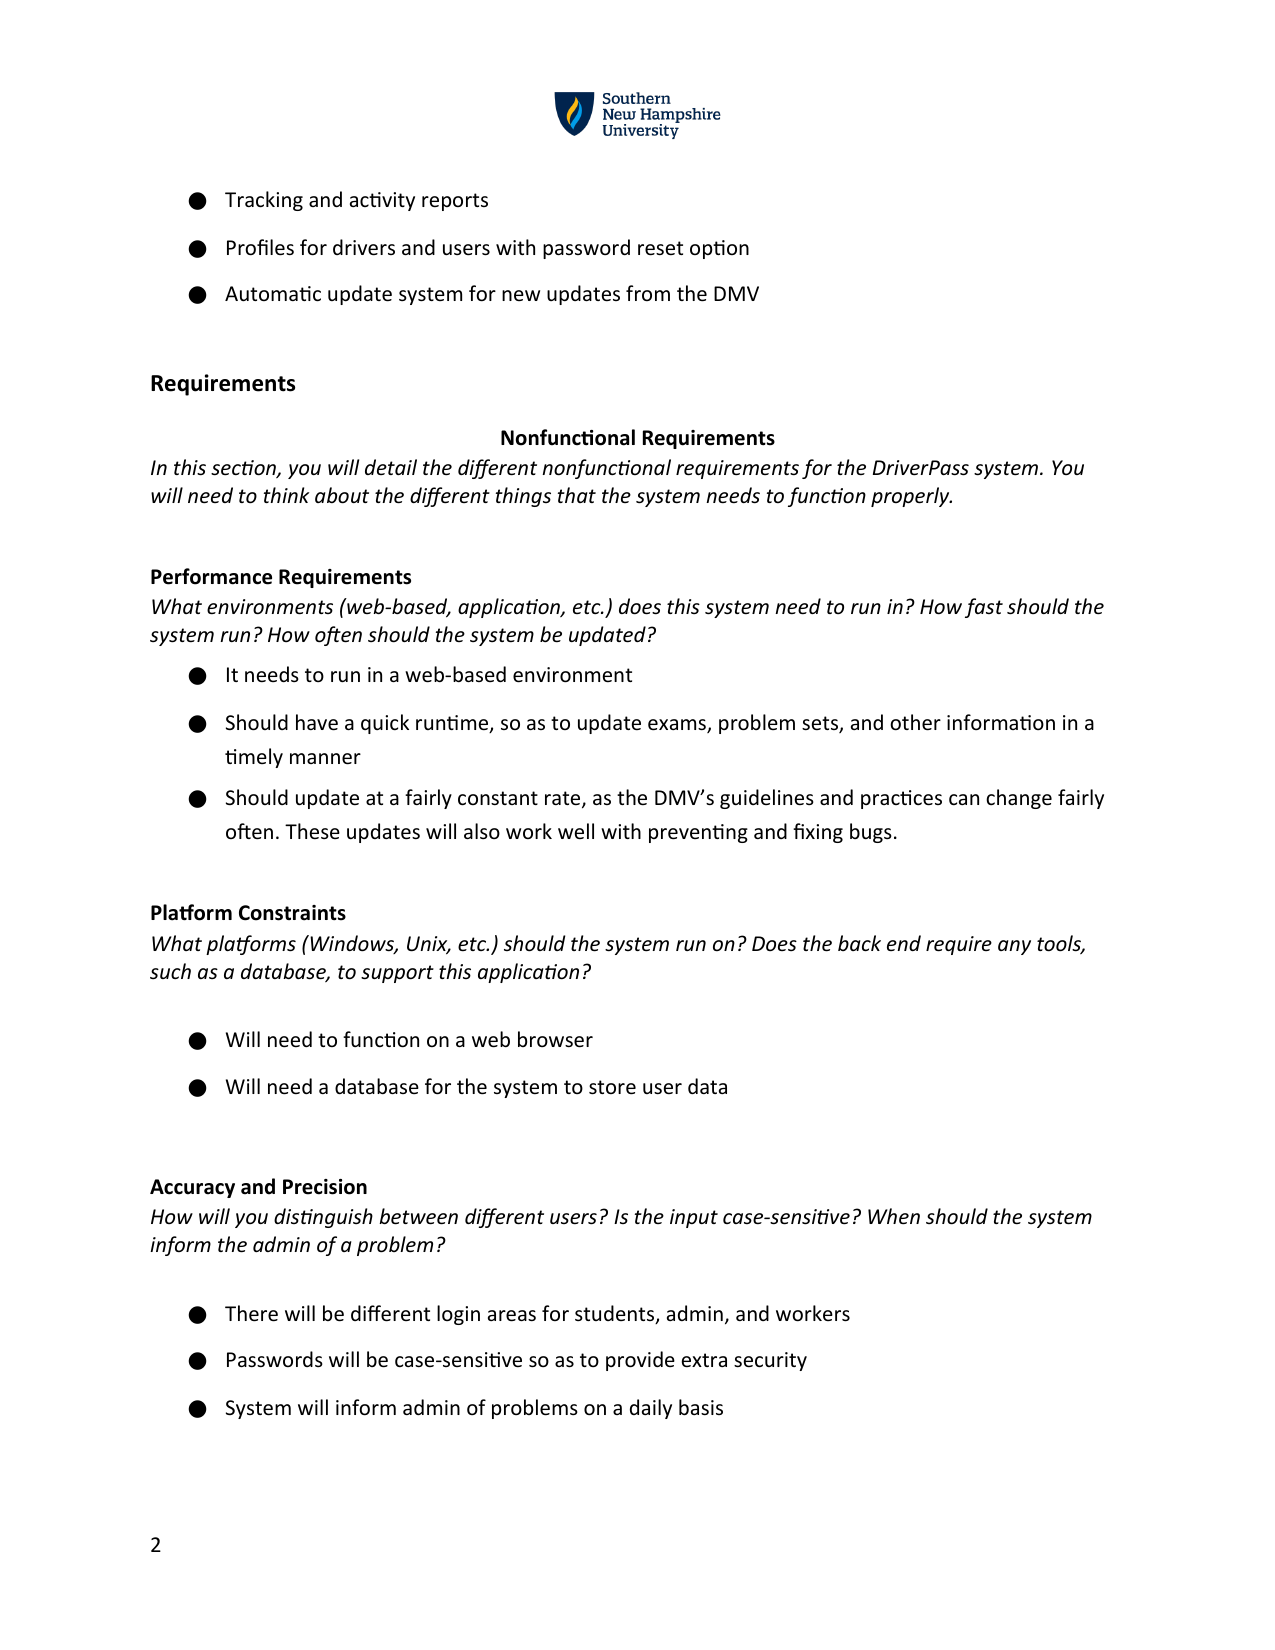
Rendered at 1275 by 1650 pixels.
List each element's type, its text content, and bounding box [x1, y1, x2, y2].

list Tracking and activity reports [187, 174, 1125, 221]
subtitle Platform Constraints [150, 899, 1125, 927]
list Profiles for drivers and users with password reset option [187, 221, 1125, 268]
subtitle Accuracy and Precision [150, 1173, 1125, 1201]
list Will need a database for the system to store user data [187, 1060, 1125, 1107]
list There will be different login areas for students, admin, and workers [187, 1287, 1125, 1334]
text What environments (web-based, application, etc.) does this system need to run in? How fast should the system run? How often should the system be updated? [150, 593, 1125, 649]
list Should have a quick runtime, so as to update exams, problem sets, and other information in a timely manner [187, 696, 1125, 771]
list Should update at a fairly constant rate, as the DMV’s guidelines and practices can change fairly often. These updates will also work well with preventing and fixing bugs. [187, 771, 1125, 846]
list It needs to run in a web-based environment [187, 649, 1125, 696]
subtitle Nonfunctional Requirements [150, 423, 1125, 451]
subtitle Performance Requirements [150, 563, 1125, 591]
list Passwords will be case-sensitive so as to provide extra security [187, 1334, 1125, 1381]
text What platforms (Windows, Unix, etc.) should the system run on? Does the back end require any tools, such as a database, to support this application? [150, 929, 1125, 985]
text How will you distinguish between different users? Is the input case-sensitive? When should the system inform the admin of a problem? [150, 1203, 1125, 1259]
text In this section, you will detail the different nonfunctional requirements for the DriverPass system. You will need to think about the different things that the system needs to function properly. [150, 454, 1125, 510]
list Automatic update system for new updates from the DMV [187, 268, 1125, 315]
list System will inform admin of problems on a daily basis [187, 1381, 1125, 1428]
list Will need to function on a web browser [187, 1013, 1125, 1060]
subtitle Requirements [150, 368, 1125, 398]
picture [546, 75, 729, 154]
